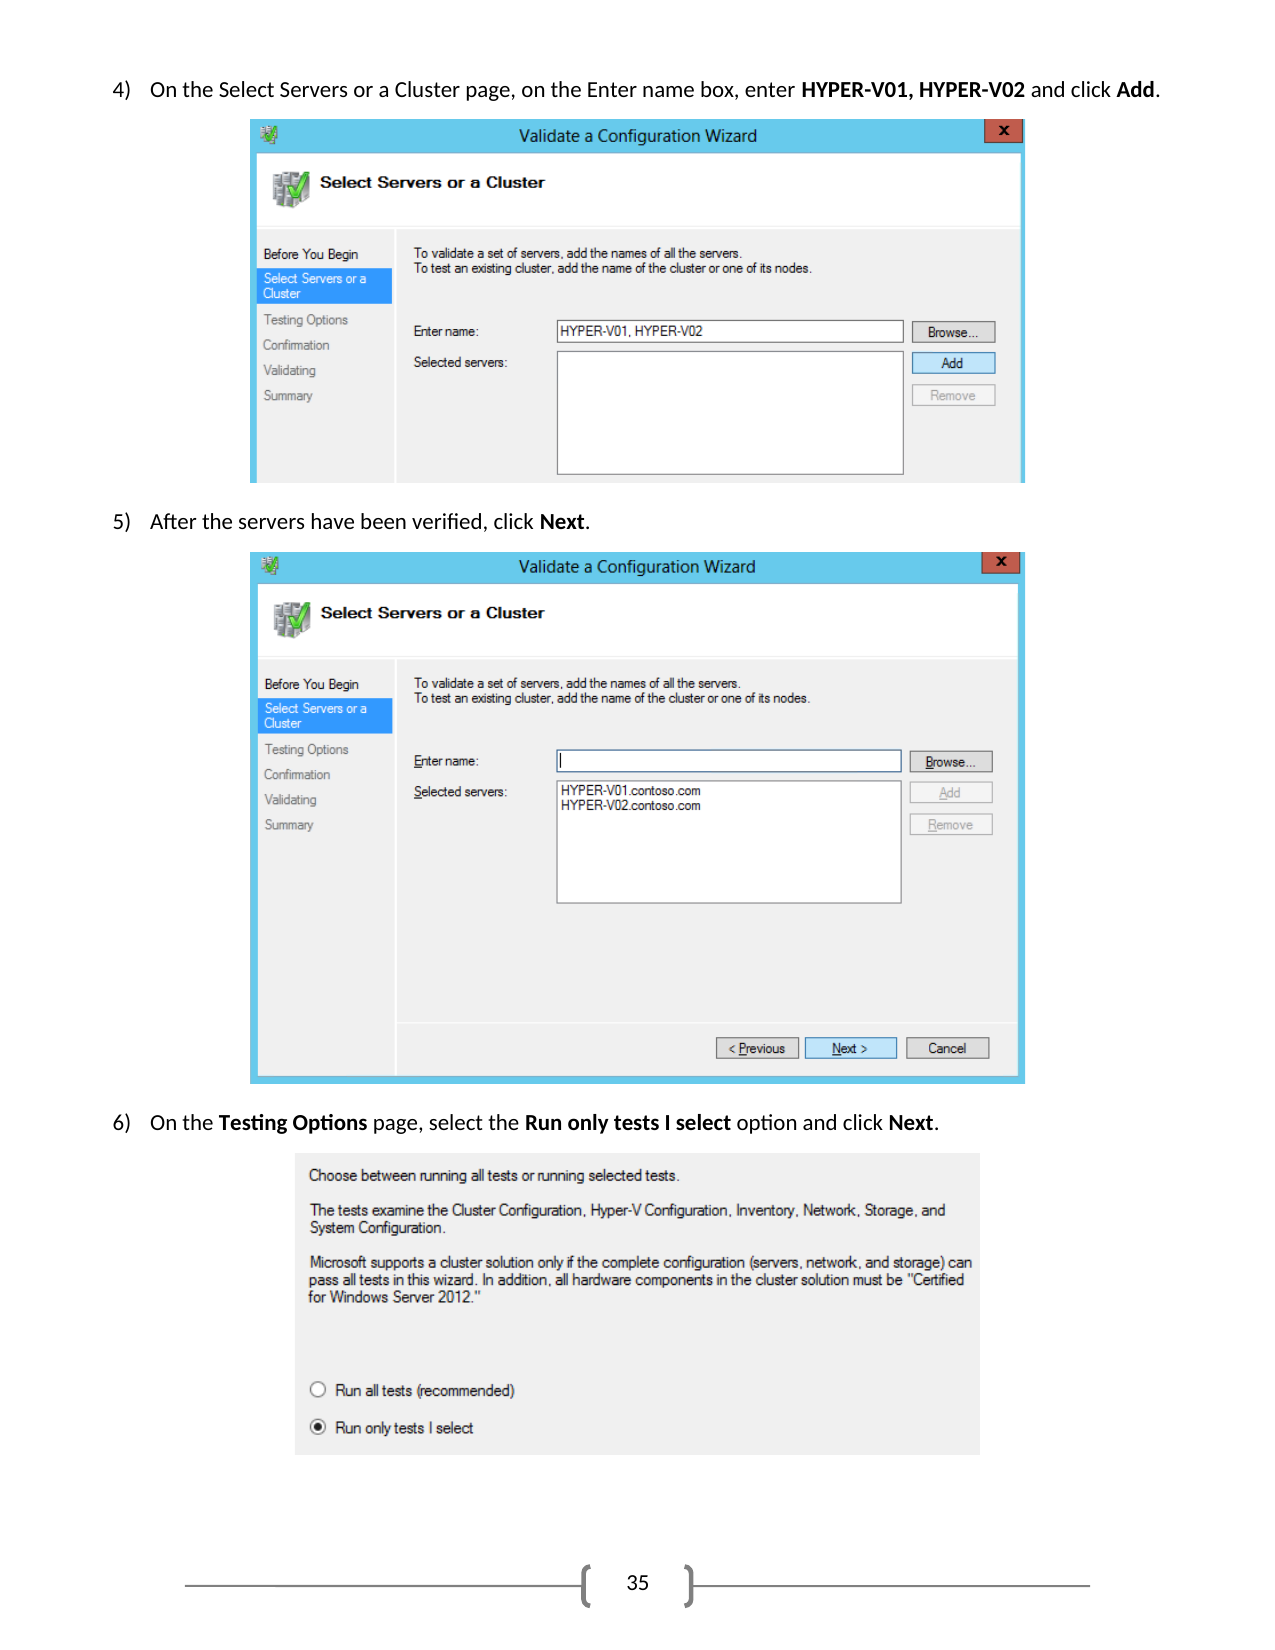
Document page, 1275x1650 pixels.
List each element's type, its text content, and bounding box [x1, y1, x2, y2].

list On the Select Servers or a Cluster page, on the Enter name box, enter HYPER-V01, HYPER-V02 and click Add. [112, 75, 1200, 103]
picture [250, 119, 1025, 483]
picture [294, 1153, 980, 1455]
list On the Testing Options page, select the Run only tests I select option and click Next. [112, 1108, 1200, 1137]
picture [250, 552, 1025, 1084]
list After the servers have been verified, click Next. [112, 507, 1200, 535]
